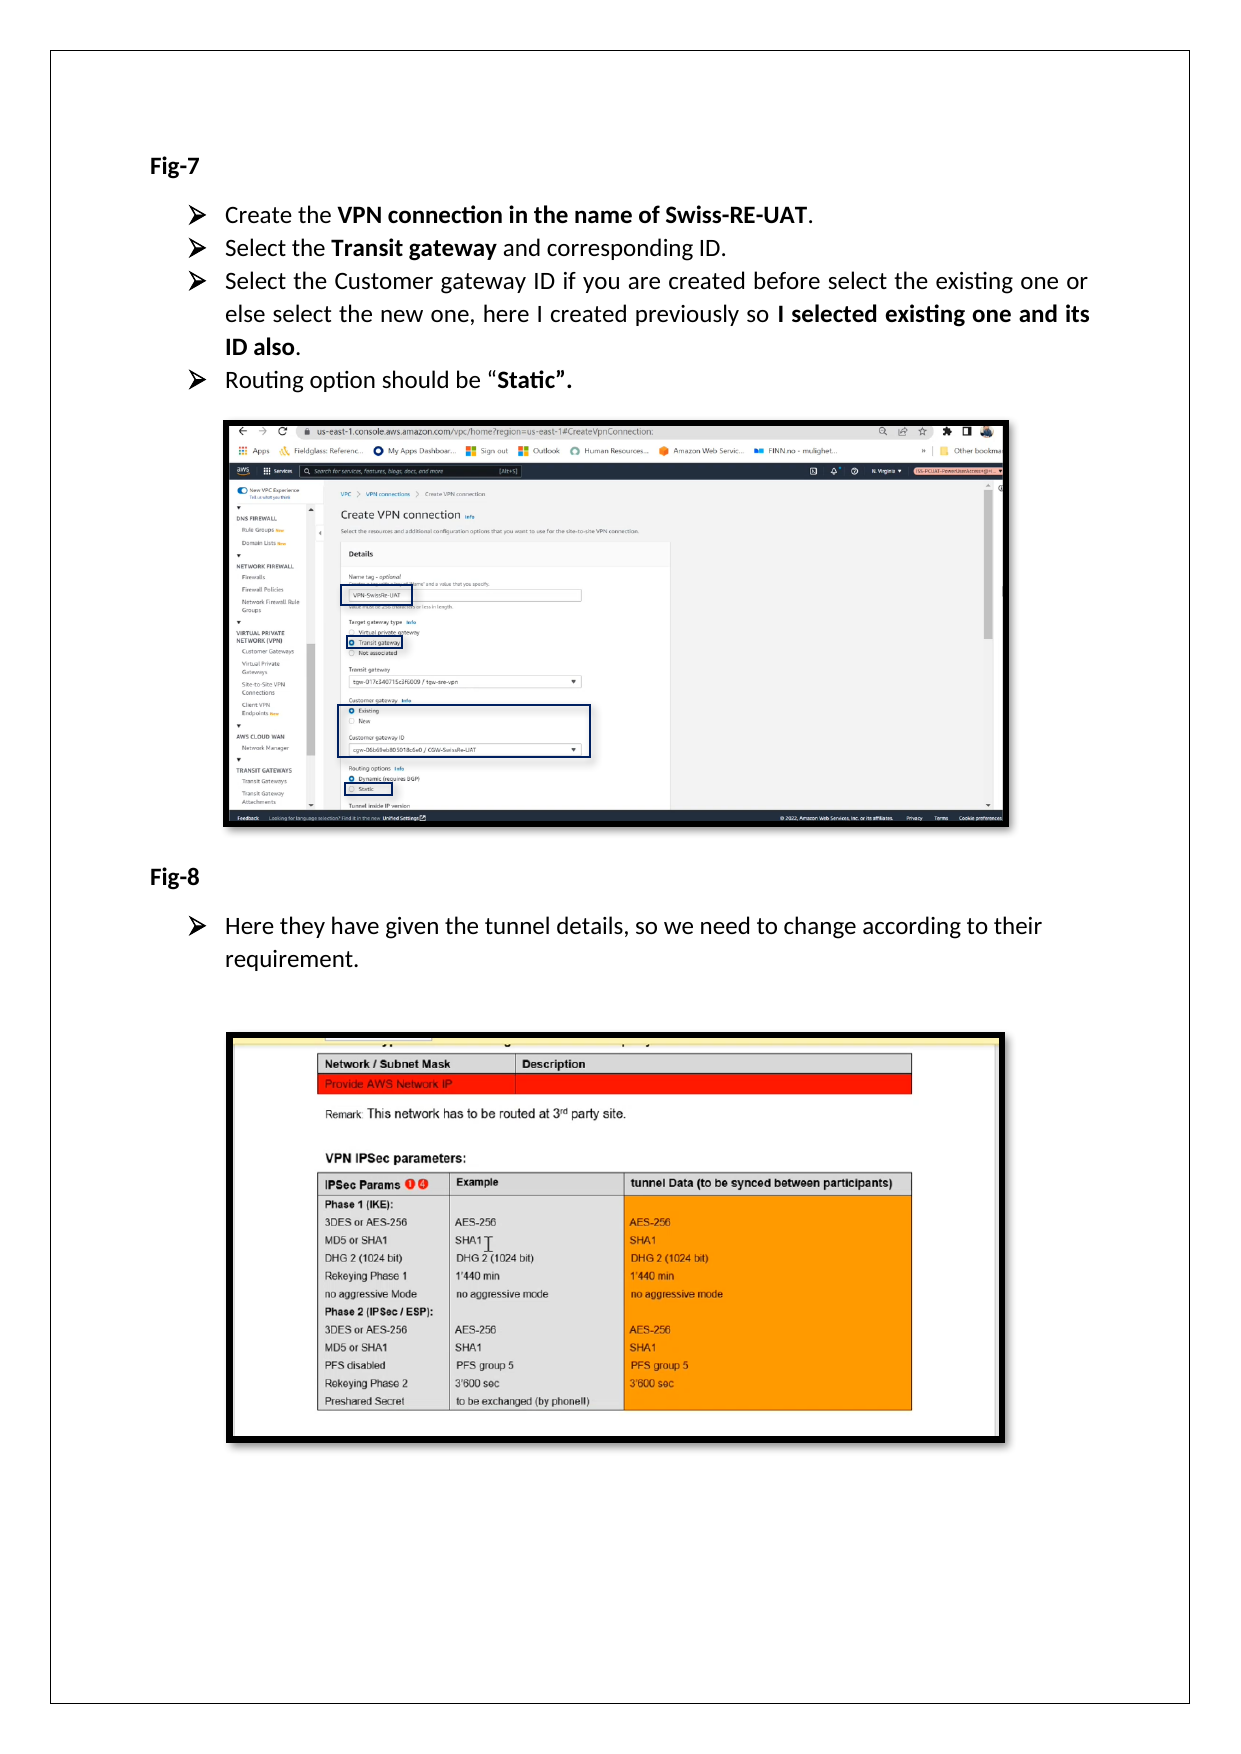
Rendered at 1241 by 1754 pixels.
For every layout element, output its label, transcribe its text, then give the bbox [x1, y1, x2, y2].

list Routing option should be “Static”. [187, 364, 1090, 395]
picture [229, 426, 1003, 821]
list Select the Customer gateway ID if you are created before select the existing one or else select the new one, here I created previously so I selected existing one and its ID also. [187, 265, 1090, 362]
list Create the VPN connection in the name of Swiss-RE-UAT. [187, 199, 1090, 230]
text Fig-7 [150, 150, 1090, 181]
list Here they have given the tunnel details, so we need to change according to their requirement. [187, 910, 1090, 974]
picture [233, 1038, 999, 1436]
text Fig-8 [150, 861, 1090, 891]
list Select the Transit gateway and corresponding ID. [187, 232, 1090, 263]
